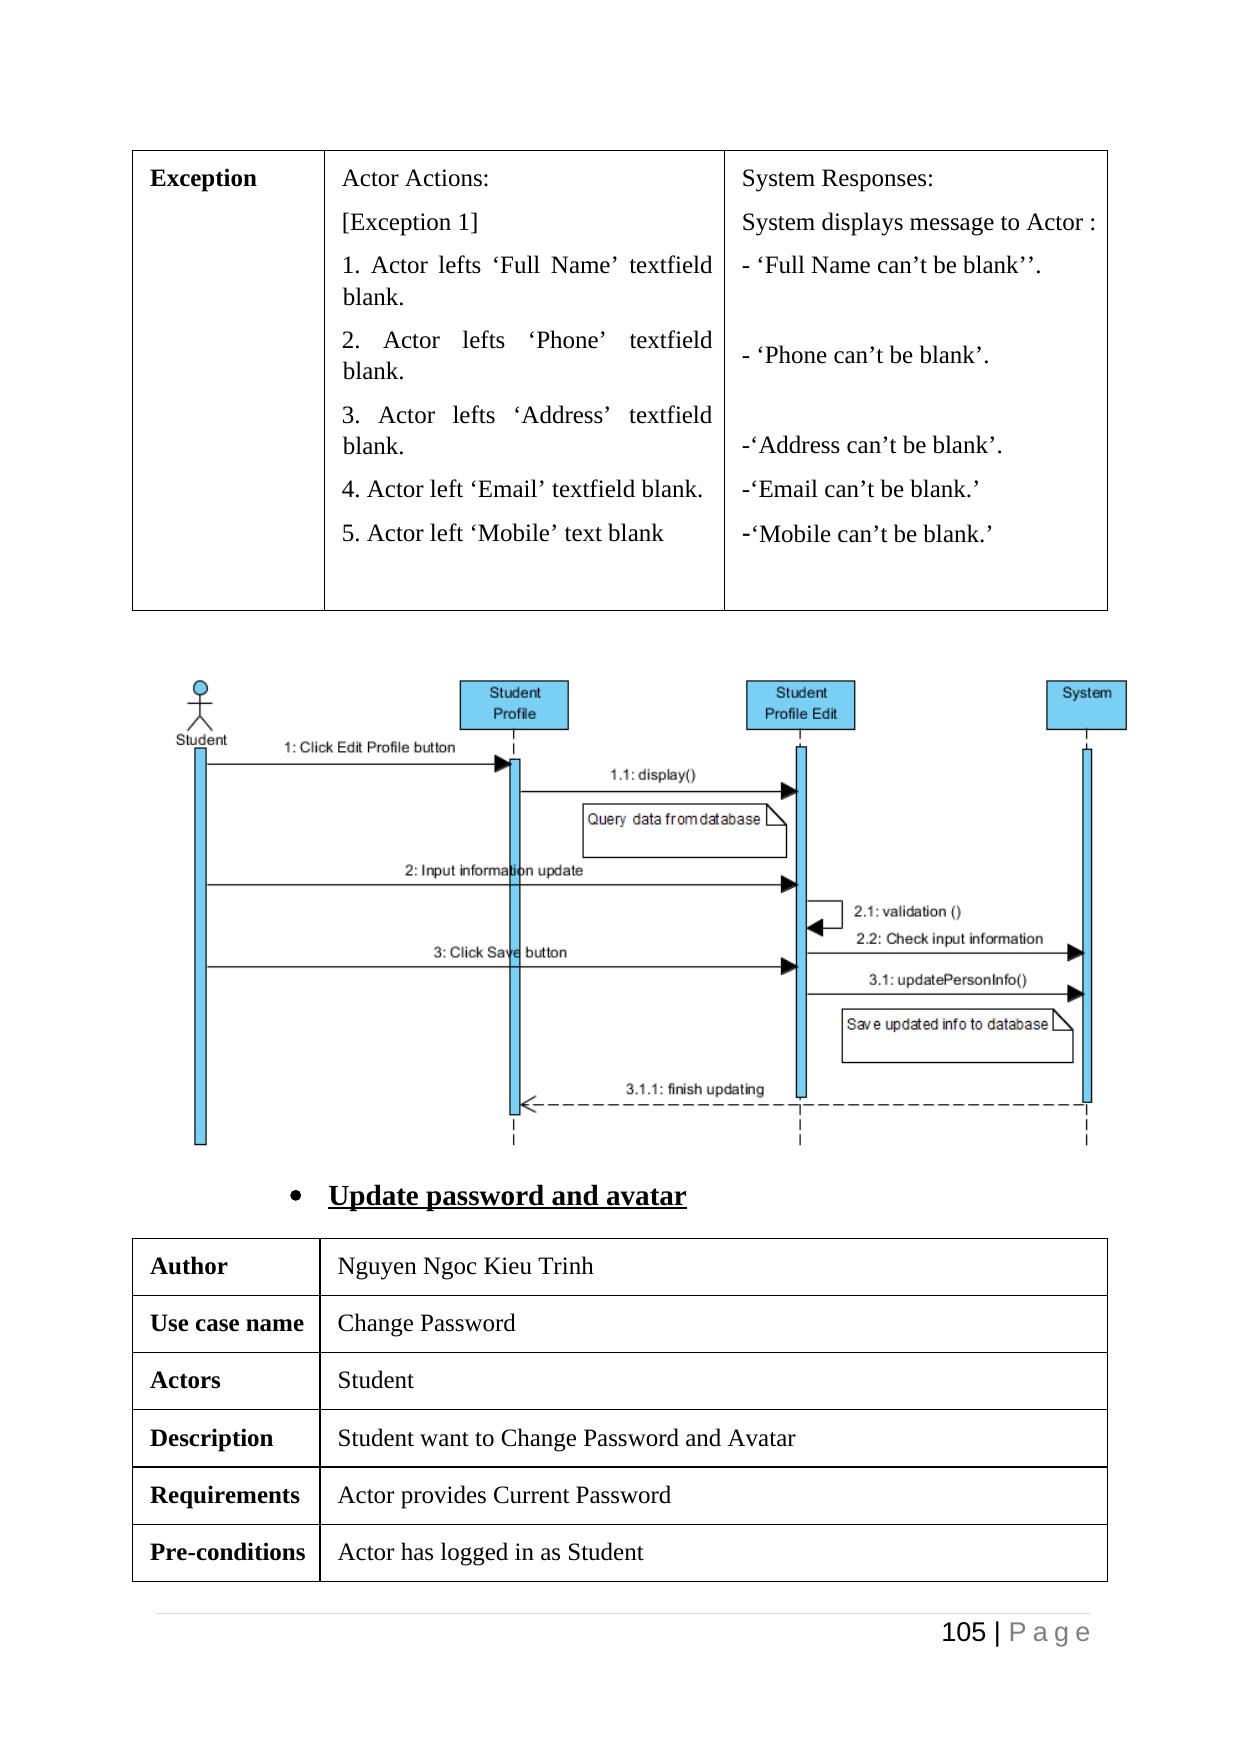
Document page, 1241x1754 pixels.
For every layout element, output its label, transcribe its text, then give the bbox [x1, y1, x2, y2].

table_cell Change Password [321, 1296, 1107, 1352]
table_header Nguyen Ngoc Kieu Trinh [321, 1239, 1107, 1295]
table_cell Actor Actions: [Exception 1] 1. Actor lefts ‘Full Name’ textfield blank. 2. Actor lefts ‘Phone’ textfield blank. 3. Actor lefts ‘Address’ textfield blank. 4. Actor left ‘Email’ textfield blank. 5. Actor left ‘Mobile’ text blank [325, 151, 724, 610]
table_cell Use case name [133, 1296, 319, 1352]
table_cell Actors [133, 1353, 319, 1409]
table_cell Requirements [133, 1468, 319, 1524]
table_cell Student want to Change Password and Avatar [321, 1410, 1107, 1466]
table_cell Actor has logged in as Student [321, 1525, 1107, 1581]
table_cell Exception [133, 151, 324, 610]
table_header Author [133, 1239, 319, 1295]
table_cell Description [133, 1410, 319, 1466]
table_cell Pre-conditions [133, 1525, 319, 1581]
table_cell System Responses: System displays message to Actor : - ‘Full Name can’t be blank’’. - ‘Phone can’t be blank’. -‘Address can’t be blank’. -‘Email can’t be blank.’ -‘Mobile can’t be blank.’ [725, 151, 1107, 610]
picture [156, 673, 1132, 1154]
table_cell Actor provides Current Password [321, 1468, 1107, 1524]
table_cell Student [321, 1353, 1107, 1409]
list Update password and avatar [291, 1178, 1090, 1212]
